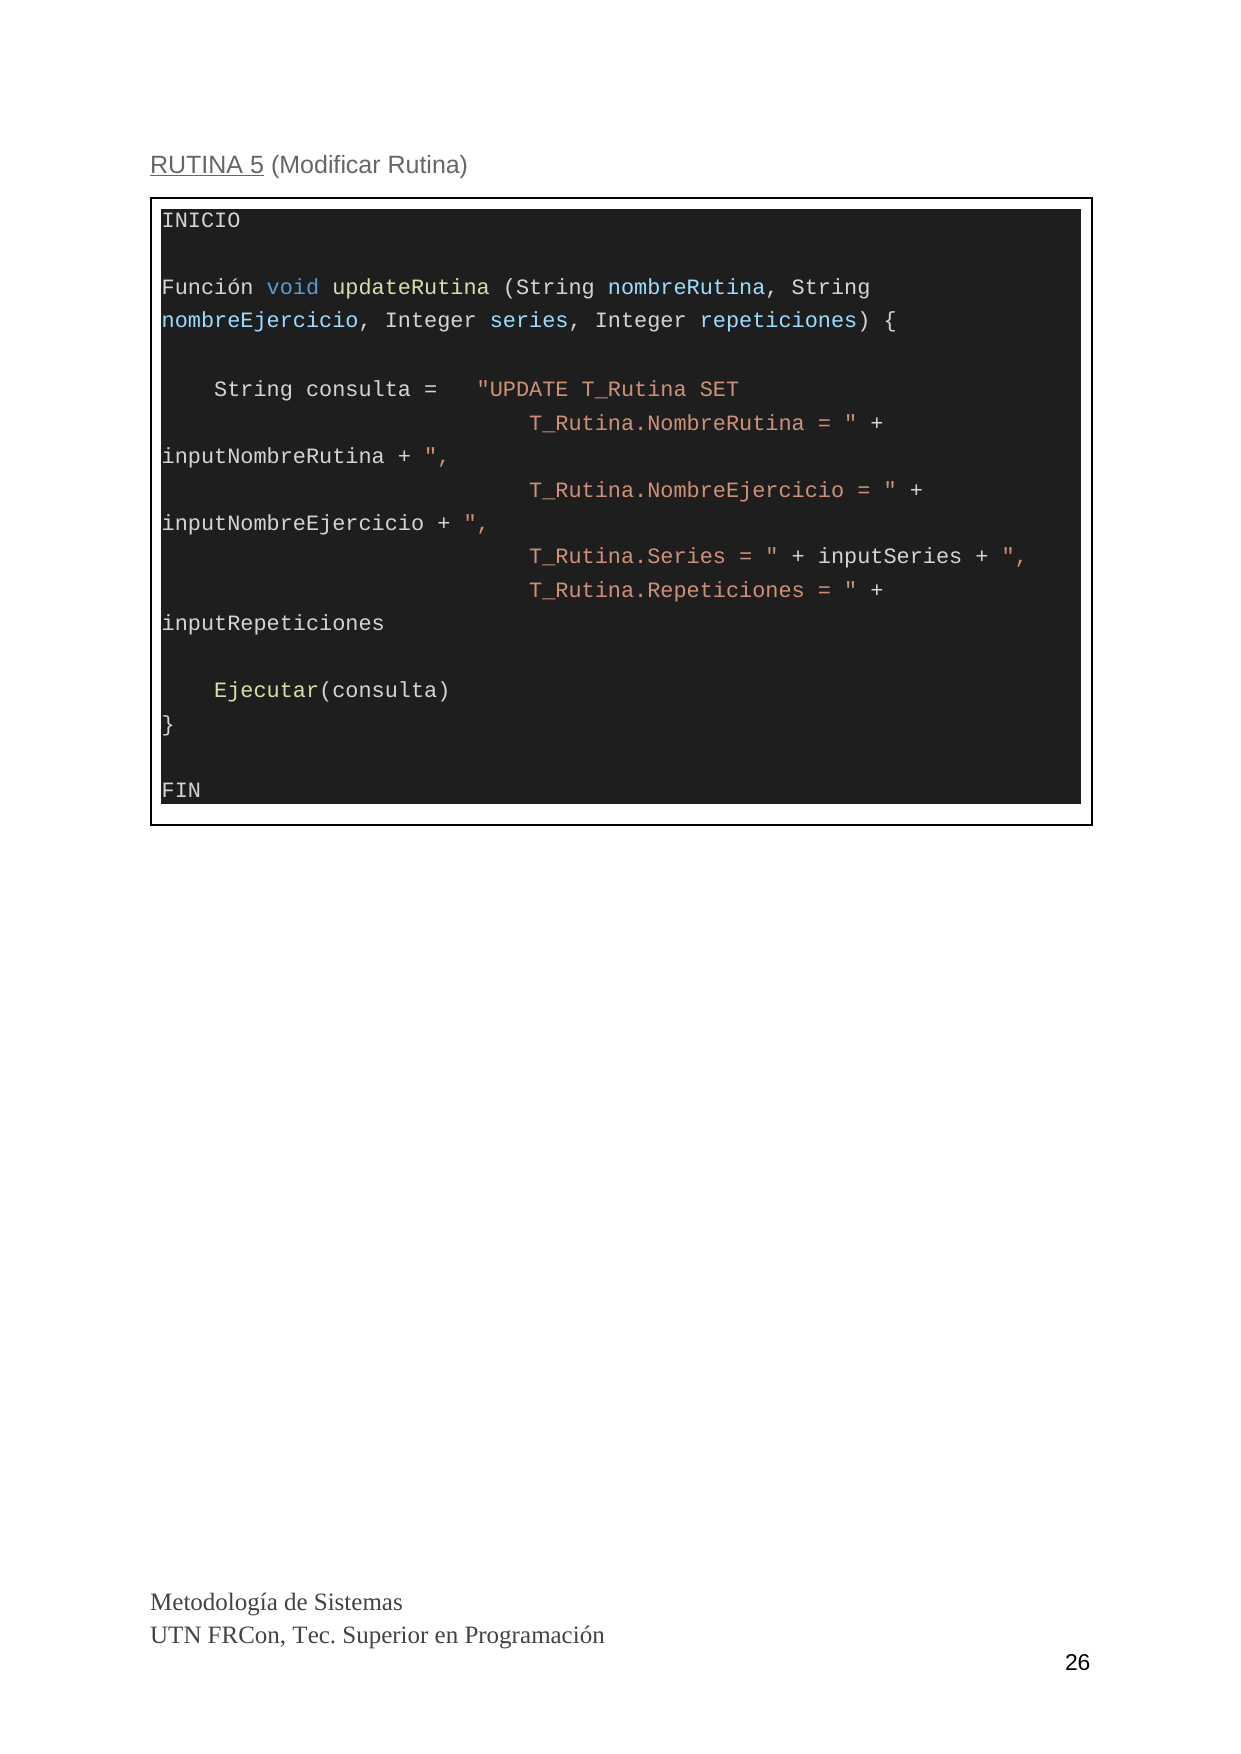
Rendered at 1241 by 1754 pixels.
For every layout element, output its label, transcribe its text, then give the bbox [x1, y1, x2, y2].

subtitle RUTINA 5 (Modificar Rutina) [150, 150, 1090, 179]
table_header INICIO Función void updateRutina (String nombreRutina, String nombreEjercicio, Integer series, Integer repeticiones) { String consulta = "UPDATE T_Rutina SET T_Rutina.NombreRutina = " + inputNombreRutina + ", T_Rutina.NombreEjercicio = " + inputNombreEjercicio + ", T_Rutina.Series = " + inputSeries + ", T_Rutina.Repeticiones = " + inputRepeticiones Ejecutar(consulta) } FIN [152, 199, 1091, 824]
